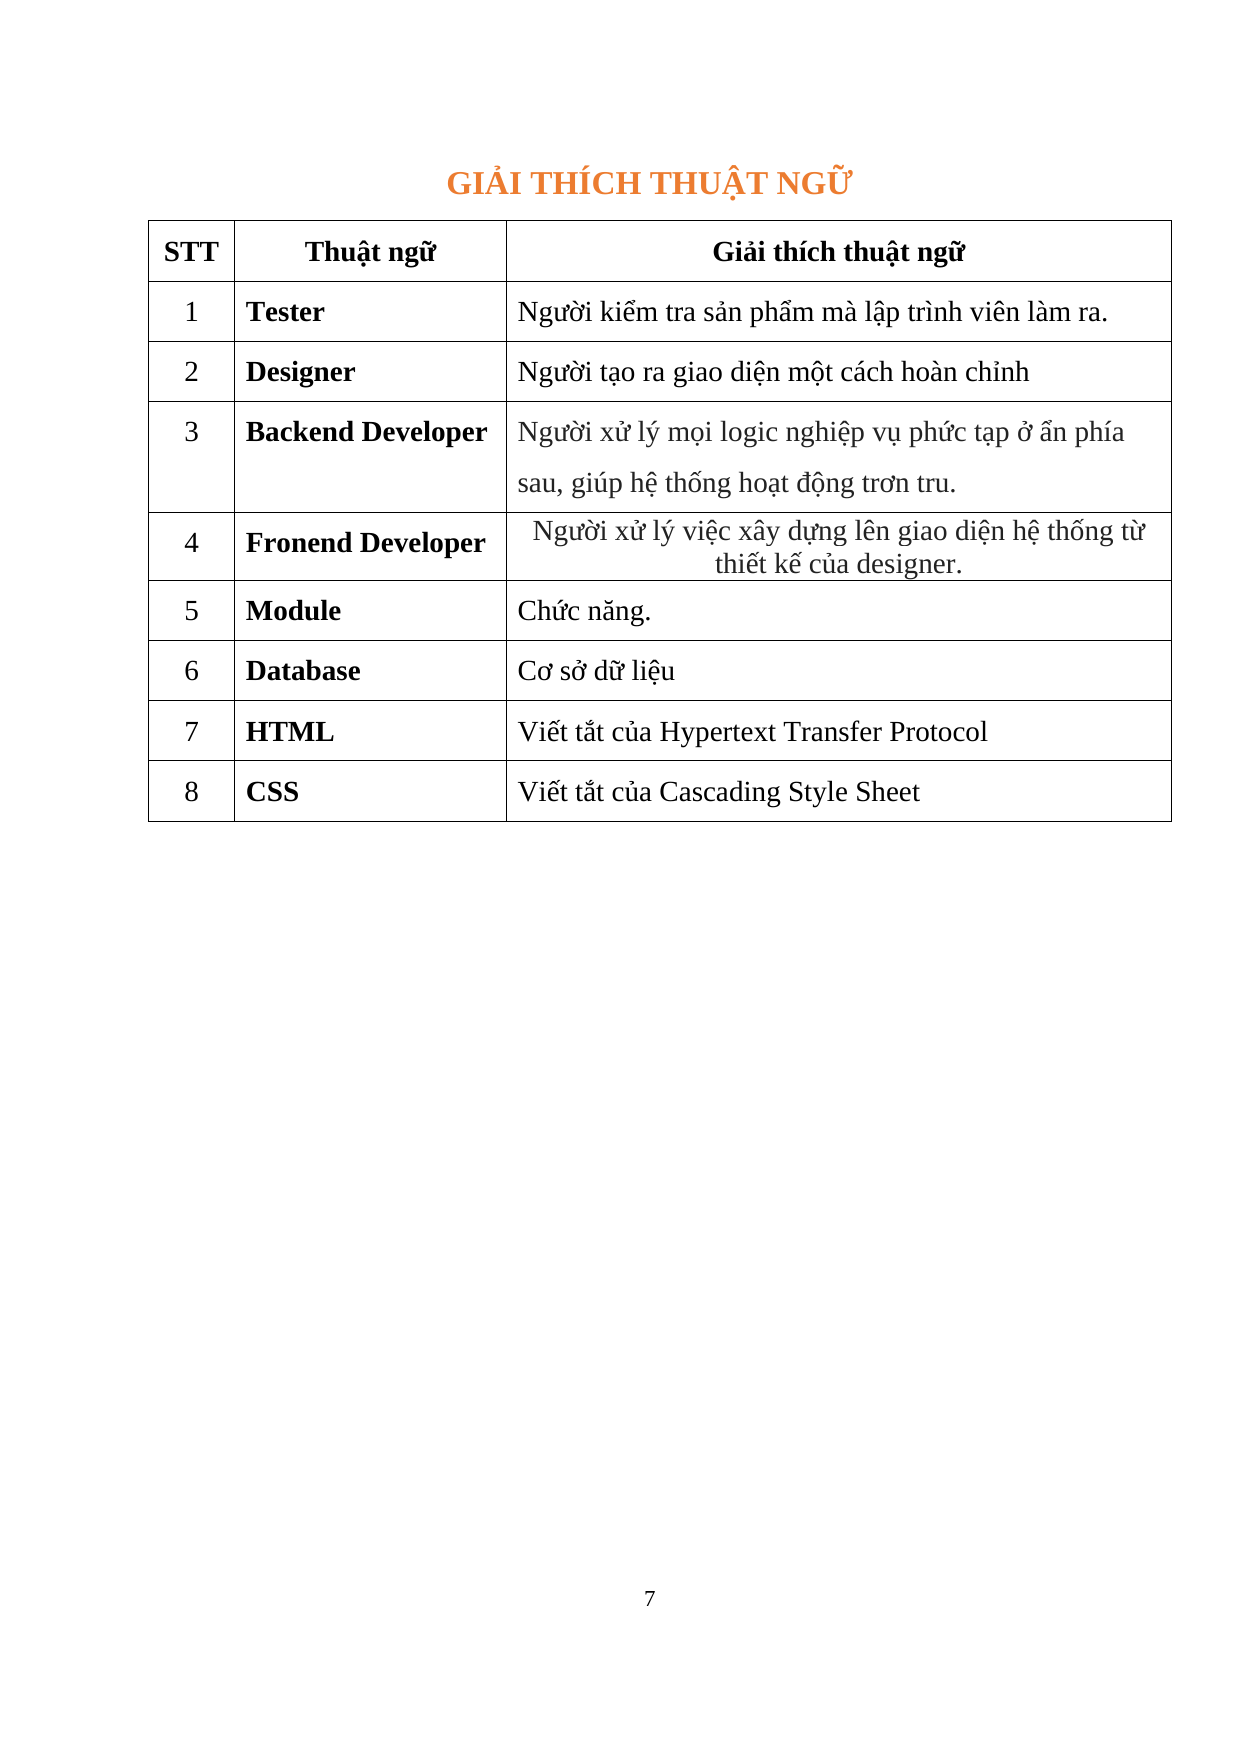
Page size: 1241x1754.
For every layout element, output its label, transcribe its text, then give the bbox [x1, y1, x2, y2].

table_cell Tester [235, 282, 506, 341]
table_cell 5 [149, 581, 234, 640]
table_cell Fronend Developer [235, 513, 506, 580]
table_cell 8 [149, 761, 234, 821]
table_cell Database [235, 641, 506, 700]
table_cell CSS [235, 761, 506, 821]
table_header Thuật ngữ [235, 221, 506, 281]
table_cell 2 [149, 342, 234, 401]
table_cell Người tạo ra giao diện một cách hoàn chỉnh [507, 342, 1171, 401]
table_cell Designer [235, 342, 506, 401]
subtitle GIẢI THÍCH THUẬT NGỮ [148, 163, 1152, 201]
table_cell HTML [235, 701, 506, 760]
table_cell 6 [149, 641, 234, 700]
table_cell Backend Developer [235, 402, 506, 512]
table_header Giải thích thuật ngữ [507, 221, 1171, 281]
table_cell Người xử lý mọi logic nghiệp vụ phức tạp ở ẩn phía sau, giúp hệ thống hoạt động trơn tru. [507, 402, 1171, 512]
table_cell Viết tắt của Hypertext Transfer Protocol [507, 701, 1171, 760]
table_cell 7 [149, 701, 234, 760]
table_cell 1 [149, 282, 234, 341]
table_cell Người xử lý việc xây dựng lên giao diện hệ thống từ thiết kế của designer. [507, 513, 715, 580]
table_cell Người kiểm tra sản phẩm mà lập trình viên làm ra. [507, 282, 1171, 341]
table_cell Chức năng. [507, 581, 1171, 640]
table_cell Module [235, 581, 506, 640]
table_cell Người xử lý việc xây dựng lên giao diện hệ thống từ thiết kế của designer. [963, 513, 1171, 580]
table_cell Viết tắt của Cascading Style Sheet [507, 761, 1171, 821]
table_cell Cơ sở dữ liệu [507, 641, 1171, 700]
table_cell 4 [149, 513, 234, 580]
table_header STT [149, 221, 234, 281]
table_cell 3 [149, 402, 234, 512]
